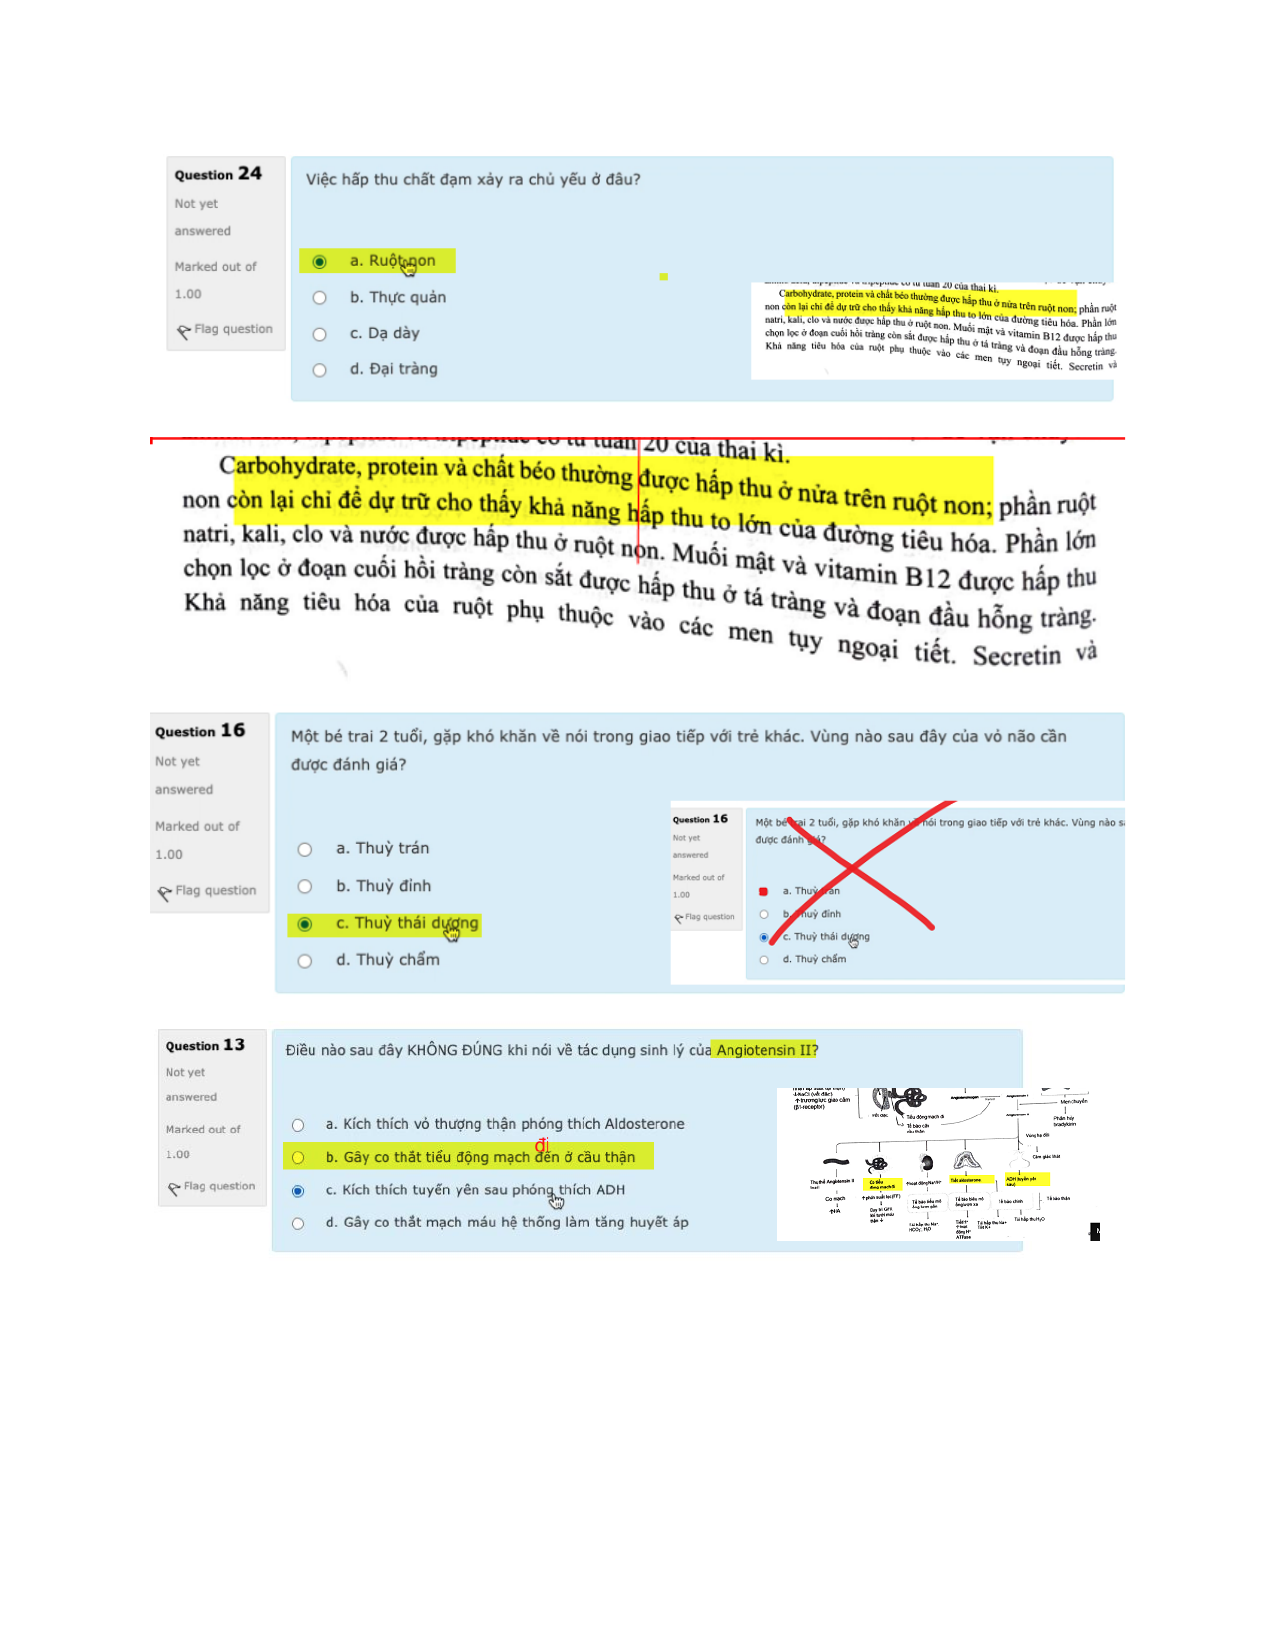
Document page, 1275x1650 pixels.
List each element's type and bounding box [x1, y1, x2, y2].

picture [150, 704, 1125, 1003]
picture [150, 150, 1125, 419]
picture [150, 437, 1125, 686]
picture [150, 1021, 1125, 1263]
